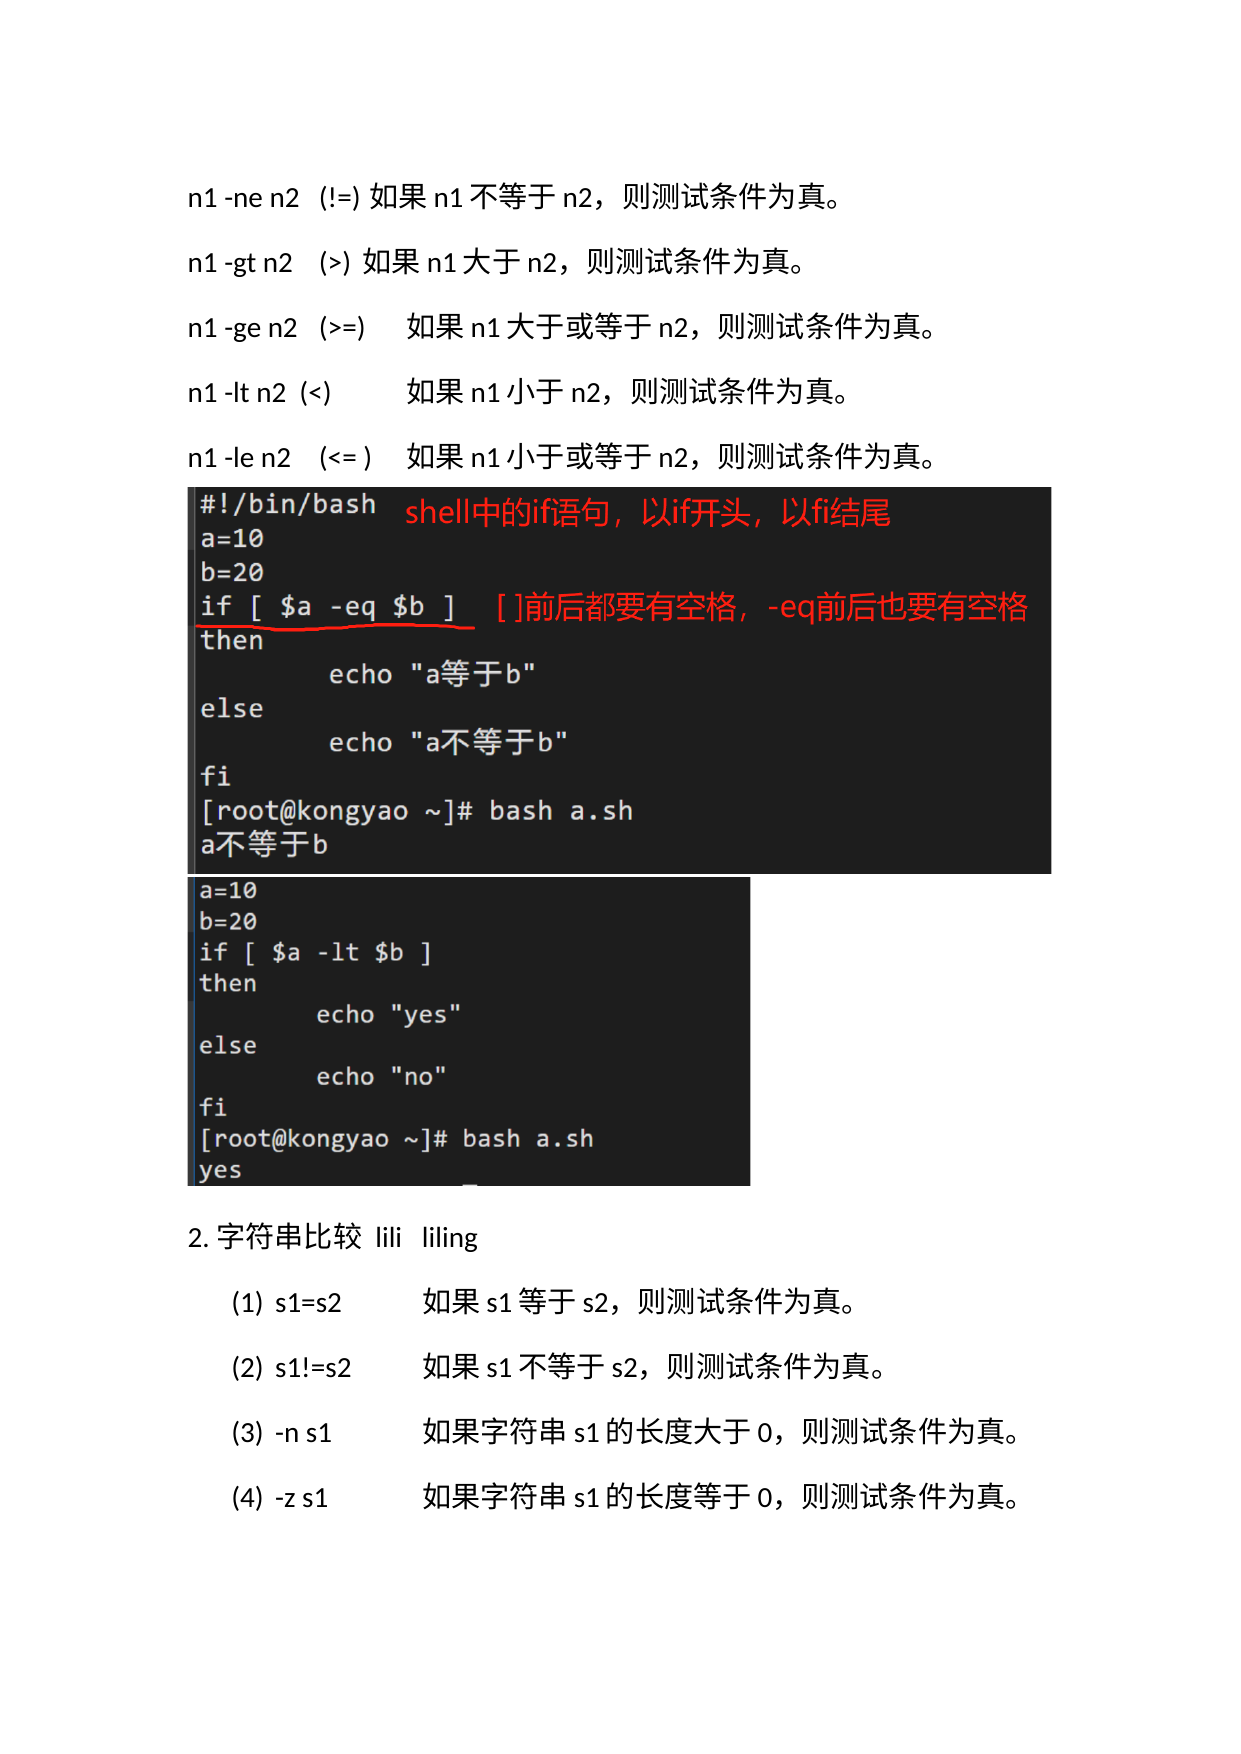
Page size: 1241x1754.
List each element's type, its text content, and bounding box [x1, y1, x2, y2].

list n1 -ge n2 (>=) 如果n1大于或等于n2，则测试条件为真。 [187, 292, 1053, 357]
picture [187, 877, 751, 1186]
picture [187, 487, 1052, 874]
list n1 -gt n2 (>) 如果n1大于n2，则测试条件为真。 [187, 227, 1053, 292]
list -z s1 如果字符串s1的长度等于0，则测试条件为真。 [231, 1462, 1053, 1527]
list -n s1 如果字符串s1的长度大于0，则测试条件为真。 [231, 1397, 1053, 1462]
list s1=s2 如果s1等于s2，则测试条件为真。 [231, 1267, 1053, 1332]
list s1!=s2 如果s1不等于s2，则测试条件为真。 [231, 1332, 1053, 1397]
list n1 -le n2 (<= ) 如果n1小于或等于n2，则测试条件为真。 [187, 422, 1053, 487]
list n1 -ne n2 (!=) 如果n1不等于n2，则测试条件为真。 [187, 162, 1053, 227]
list 字符串比较 lili liling [187, 1202, 1053, 1267]
list n1 -lt n2 (<) 如果n1小于n2，则测试条件为真。 [187, 357, 1053, 422]
